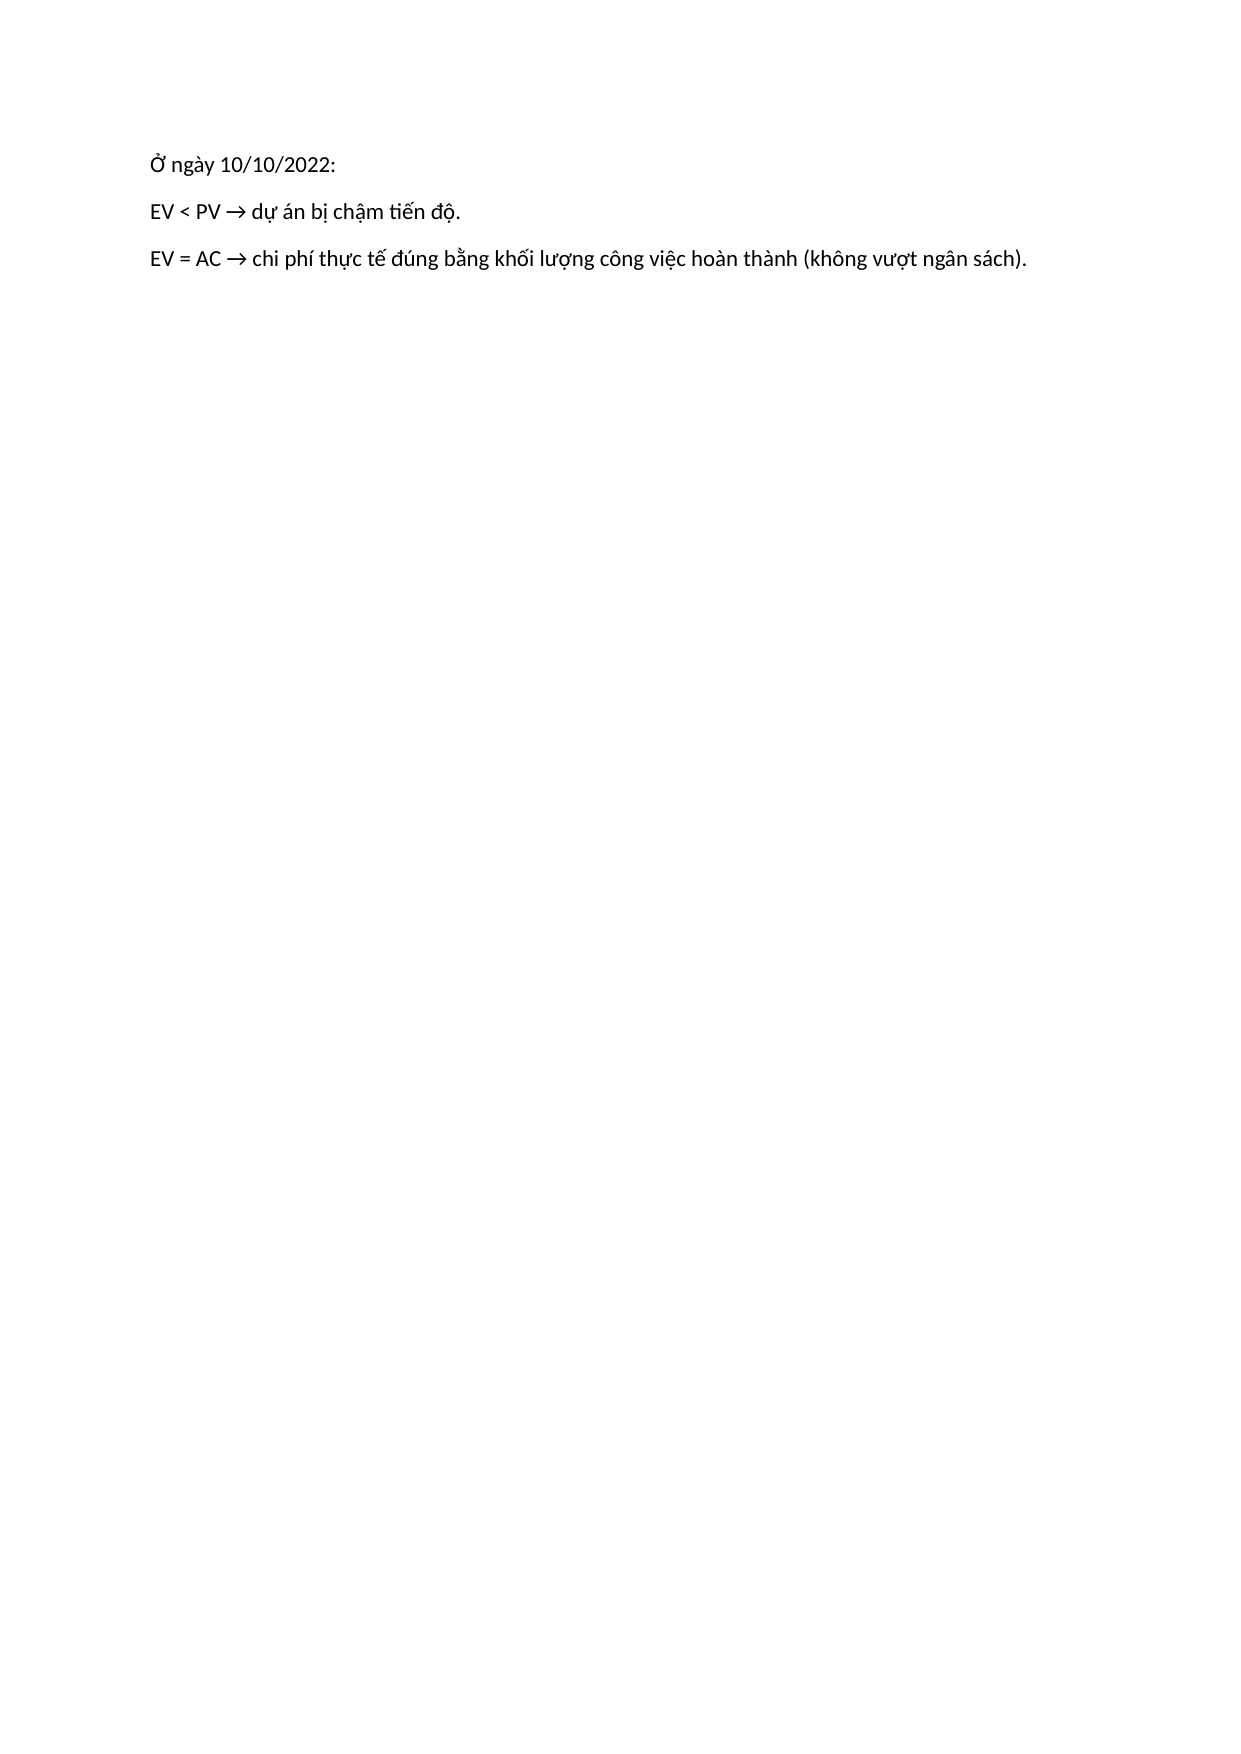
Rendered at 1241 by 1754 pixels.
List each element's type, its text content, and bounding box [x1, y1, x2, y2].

text Ở ngày 10/10/2022: [150, 150, 1090, 178]
text EV < PV → dự án bị chậm tiến độ. [150, 197, 1090, 225]
text EV = AC → chi phí thực tế đúng bằng khối lượng công việc hoàn thành (không vượt ngân sách). [150, 244, 1090, 272]
